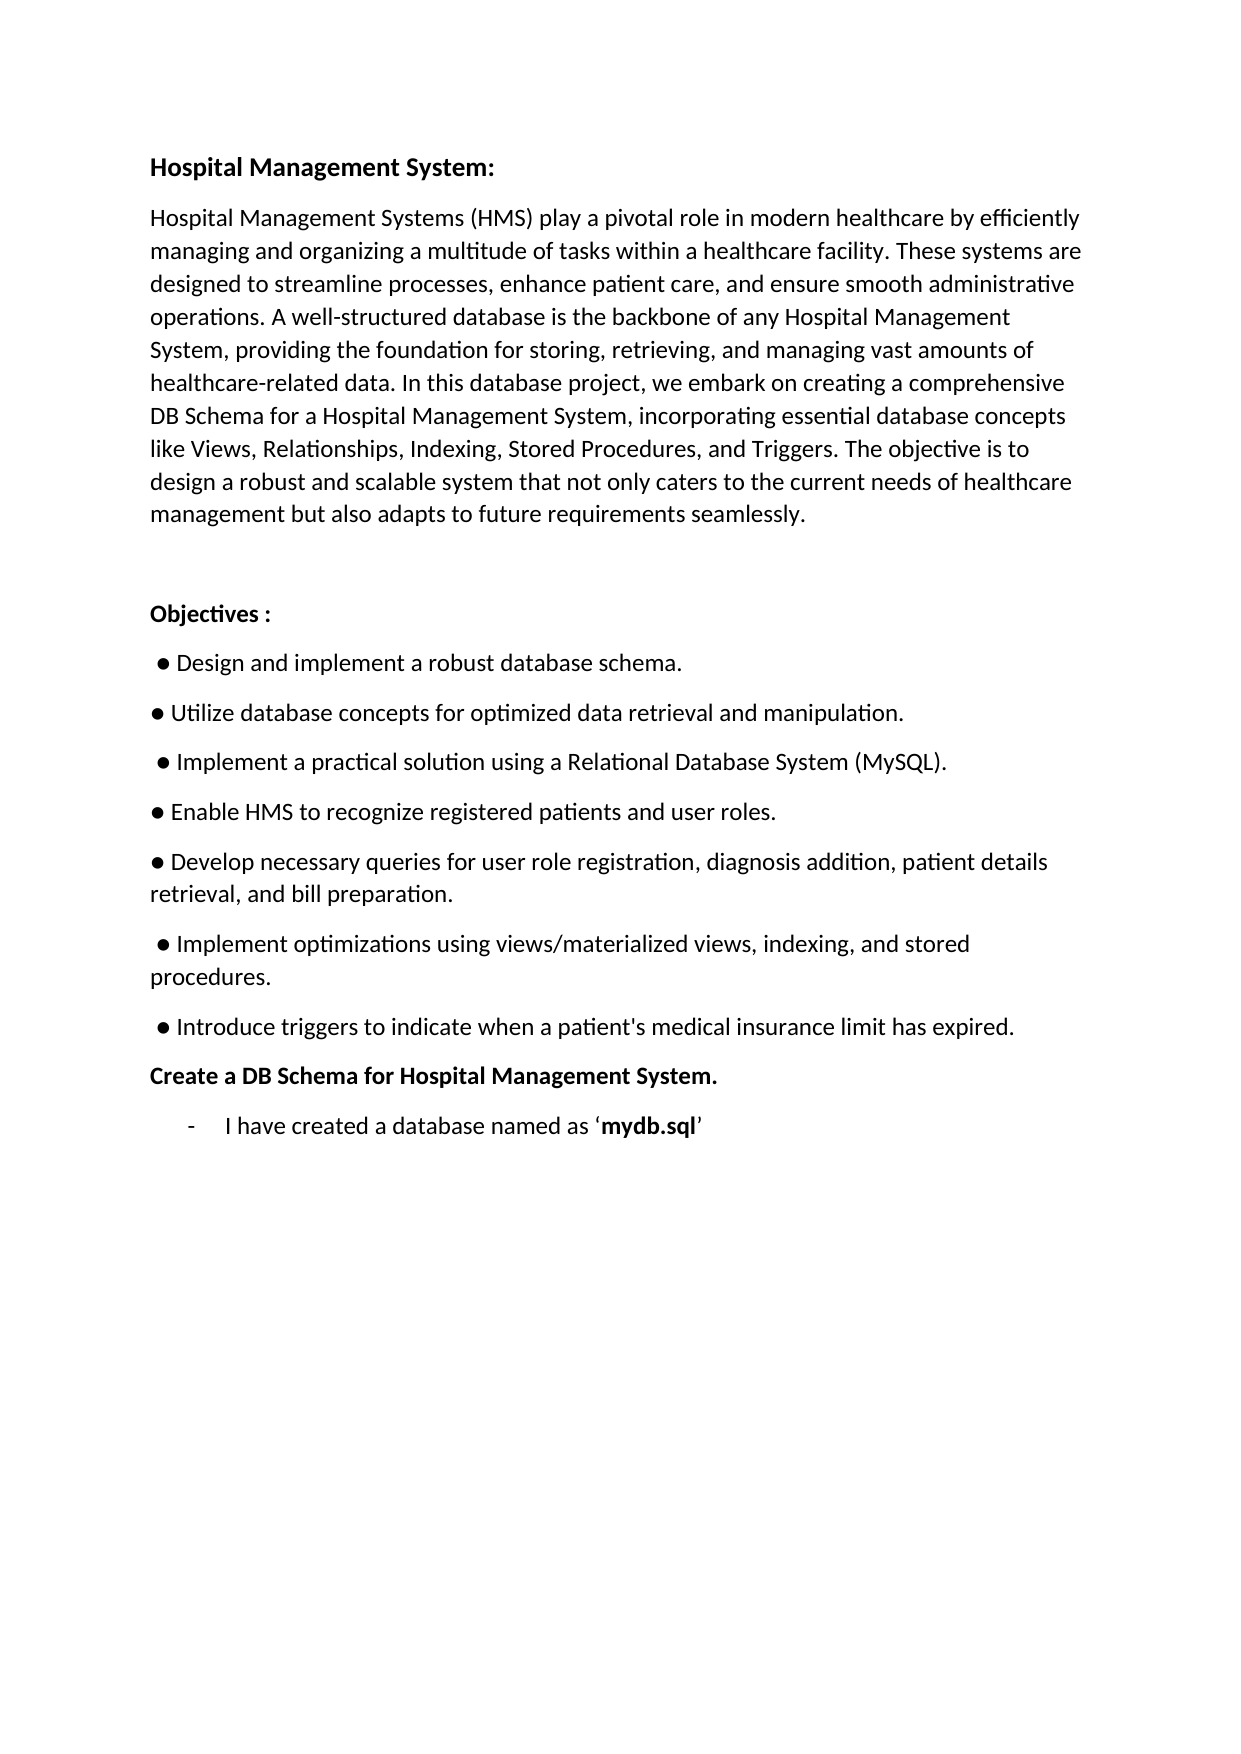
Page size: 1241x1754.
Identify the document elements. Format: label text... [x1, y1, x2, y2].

list I have created a database named as ‘mydb.sql’ [187, 1110, 1090, 1140]
text ● Develop necessary queries for user role registration, diagnosis addition, patient details retrieval, and bill preparation. [150, 846, 1090, 909]
text Hospital Management System: [150, 150, 1090, 183]
text Hospital Management Systems (HMS) play a pivotal role in modern healthcare by efficiently managing and organizing a multitude of tasks within a healthcare facility. These systems are designed to streamline processes, enhance patient care, and ensure smooth administrative operations. A well-structured database is the backbone of any Hospital Management System, providing the foundation for storing, retrieving, and managing vast amounts of healthcare-related data. In this database project, we embark on creating a comprehensive DB Schema for a Hospital Management System, incorporating essential database concepts like Views, Relationships, Indexing, Stored Procedures, and Triggers. The objective is to design a robust and scalable system that not only caters to the current needs of healthcare management but also adapts to future requirements seamlessly. [150, 202, 1090, 529]
text ● Utilize database concepts for optimized data retrieval and manipulation. [150, 697, 1090, 727]
text ● Introduce triggers to indicate when a patient's medical insurance limit has expired. [150, 1011, 1090, 1041]
text ● Design and implement a robust database schema. [150, 647, 1090, 678]
text Create a DB Schema for Hospital Management System. [150, 1060, 1090, 1091]
text ● Enable HMS to recognize registered patients and user roles. [150, 796, 1090, 827]
text Objectives : [150, 598, 1090, 628]
text ● Implement optimizations using views/materialized views, indexing, and stored procedures. [150, 928, 1090, 992]
text ● Implement a practical solution using a Relational Database System (MySQL). [150, 746, 1090, 777]
